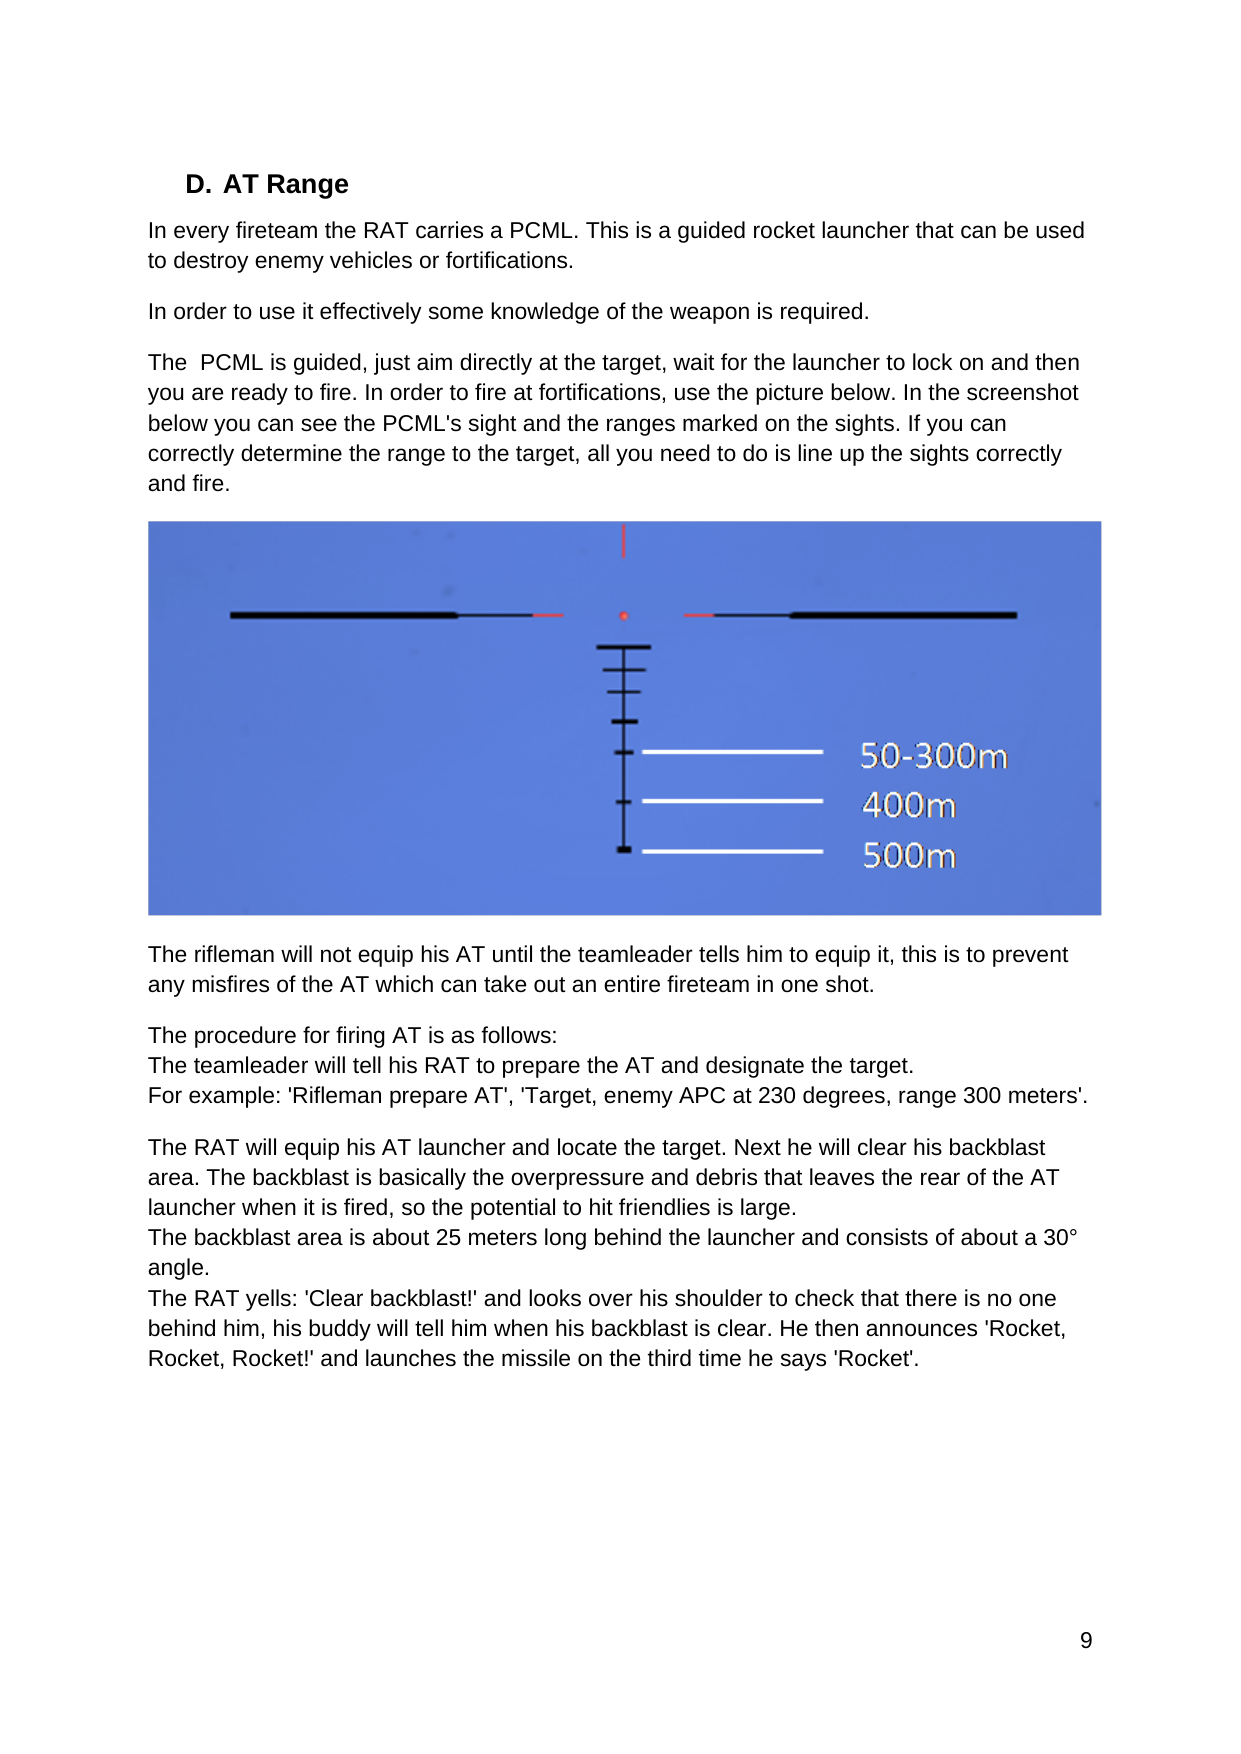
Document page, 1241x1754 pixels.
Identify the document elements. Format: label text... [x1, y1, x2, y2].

subtitle AT Range [185, 168, 1093, 200]
text In order to use it effectively some knowledge of the weapon is required. [148, 298, 1093, 324]
picture [147, 521, 1103, 917]
text The procedure for firing AT is as follows: The teamleader will tell his RAT to prepare the AT and designate the target. For example: 'Rifleman prepare AT', 'Target, enemy APC at 230 degrees, range 300 meters'. [148, 1022, 1093, 1109]
text The rifleman will not equip his AT until the teamleader tells him to equip it, this is to prevent any misfires of the AT which can take out an entire fireteam in one shot. [148, 941, 1093, 997]
text The PCML is guided, just aim directly at the target, wait for the launcher to lock on and then you are ready to fire. In order to fire at fortifications, use the picture below. In the screenshot below you can see the PCML's sight and the ranges marked on the sights. If you can correctly determine the range to the target, all you need to do is line up the sights correctly and fire. [148, 349, 1093, 496]
text In every fireteam the RAT carries a PCML. This is a guided rocket launcher that can be used to destroy enemy vehicles or fortifications. [148, 217, 1093, 273]
text The RAT will equip his AT launcher and locate the target. Next he will clear his backblast area. The backblast is basically the overpressure and debris that leaves the rear of the AT launcher when it is fired, so the potential to hit friendlies is large. The backblast area is about 25 meters long behind the launcher and consists of about a 30° angle. The RAT yells: 'Clear backblast!' and looks over his shoulder to check that there is no one behind him, his buddy will tell him when his backblast is clear. He then announces 'Rocket, Rocket, Rocket!' and launches the missile on the third time he says 'Rocket'. [148, 1133, 1093, 1371]
